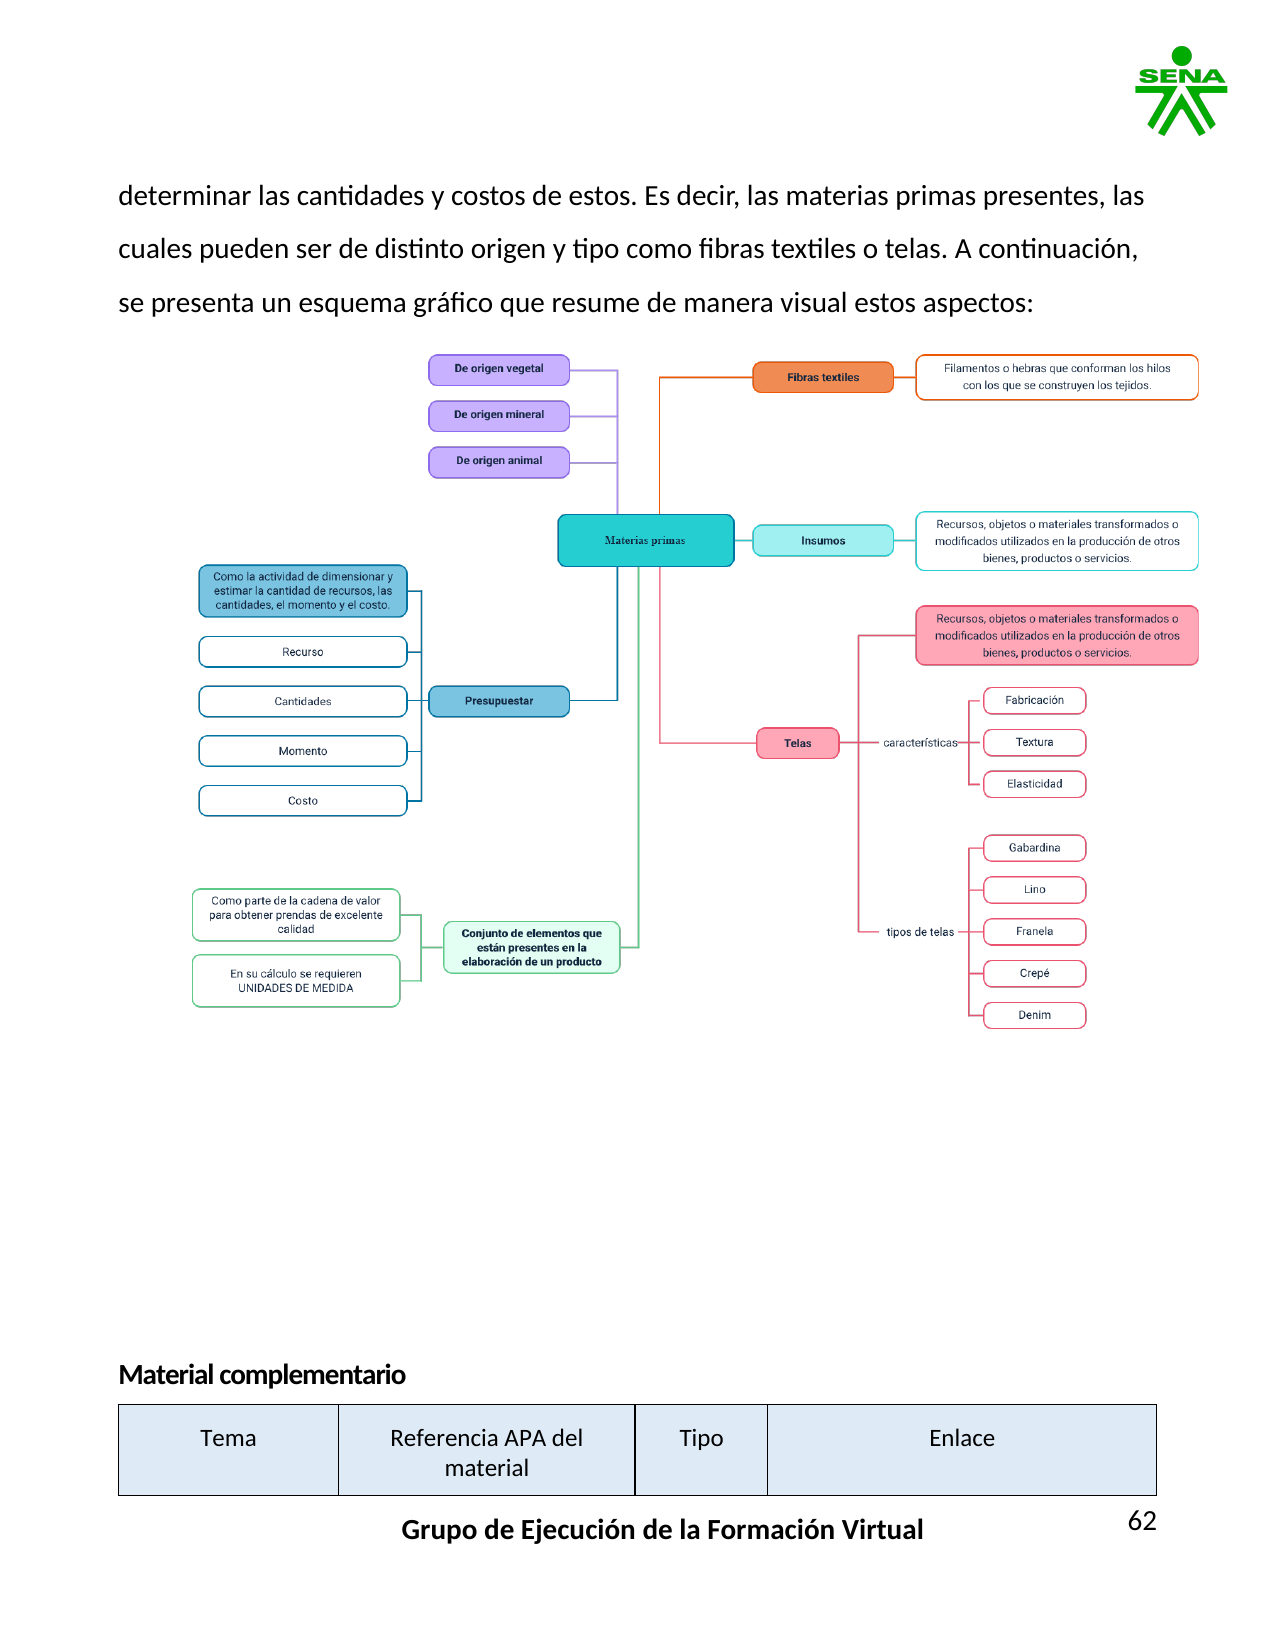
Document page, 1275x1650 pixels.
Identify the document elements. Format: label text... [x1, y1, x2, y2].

table_header Referencia APA del material [339, 1405, 634, 1495]
picture [1135, 46, 1228, 136]
table_header Enlace [768, 1405, 1156, 1495]
table_header Tema [119, 1405, 338, 1495]
picture [192, 354, 1199, 1029]
table_header Tipo [636, 1405, 767, 1495]
subtitle Material complementario [118, 1356, 1157, 1392]
